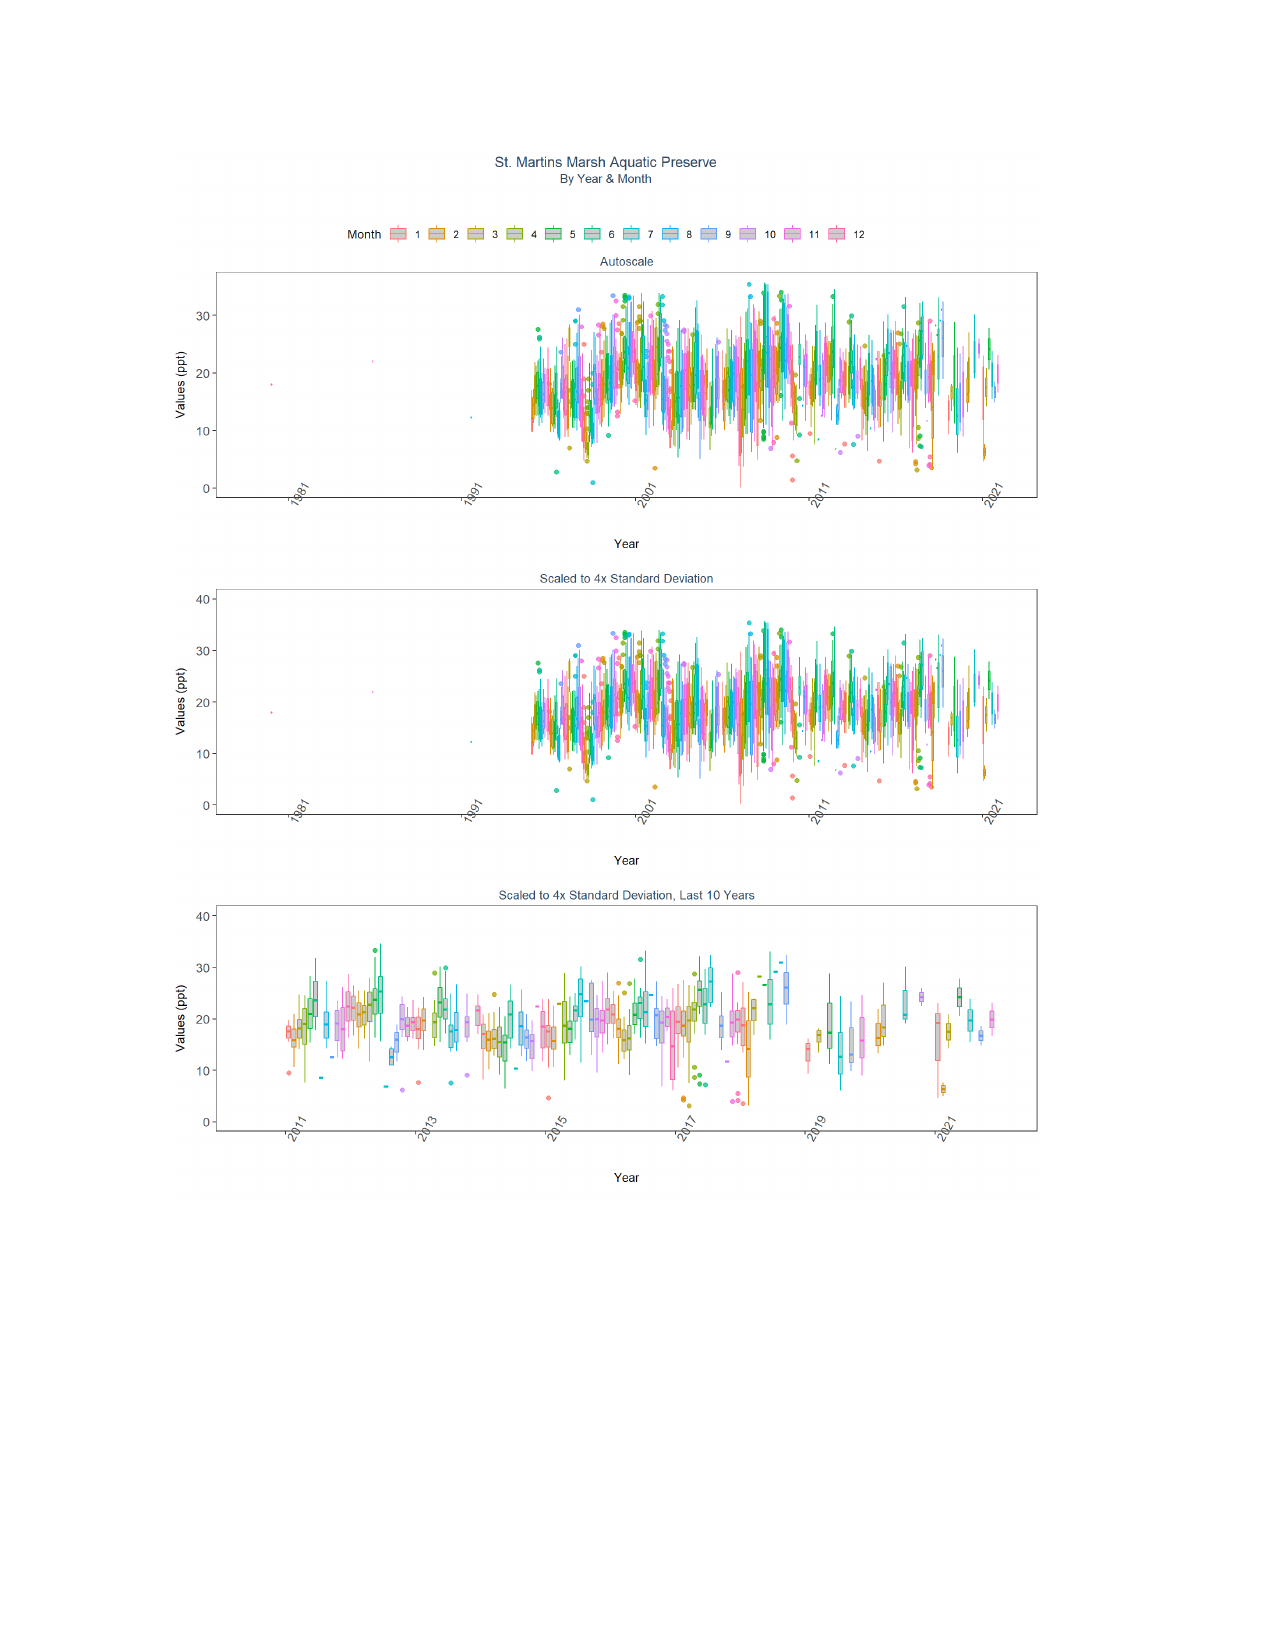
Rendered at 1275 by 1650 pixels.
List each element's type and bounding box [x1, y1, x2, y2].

picture [168, 150, 1044, 1200]
